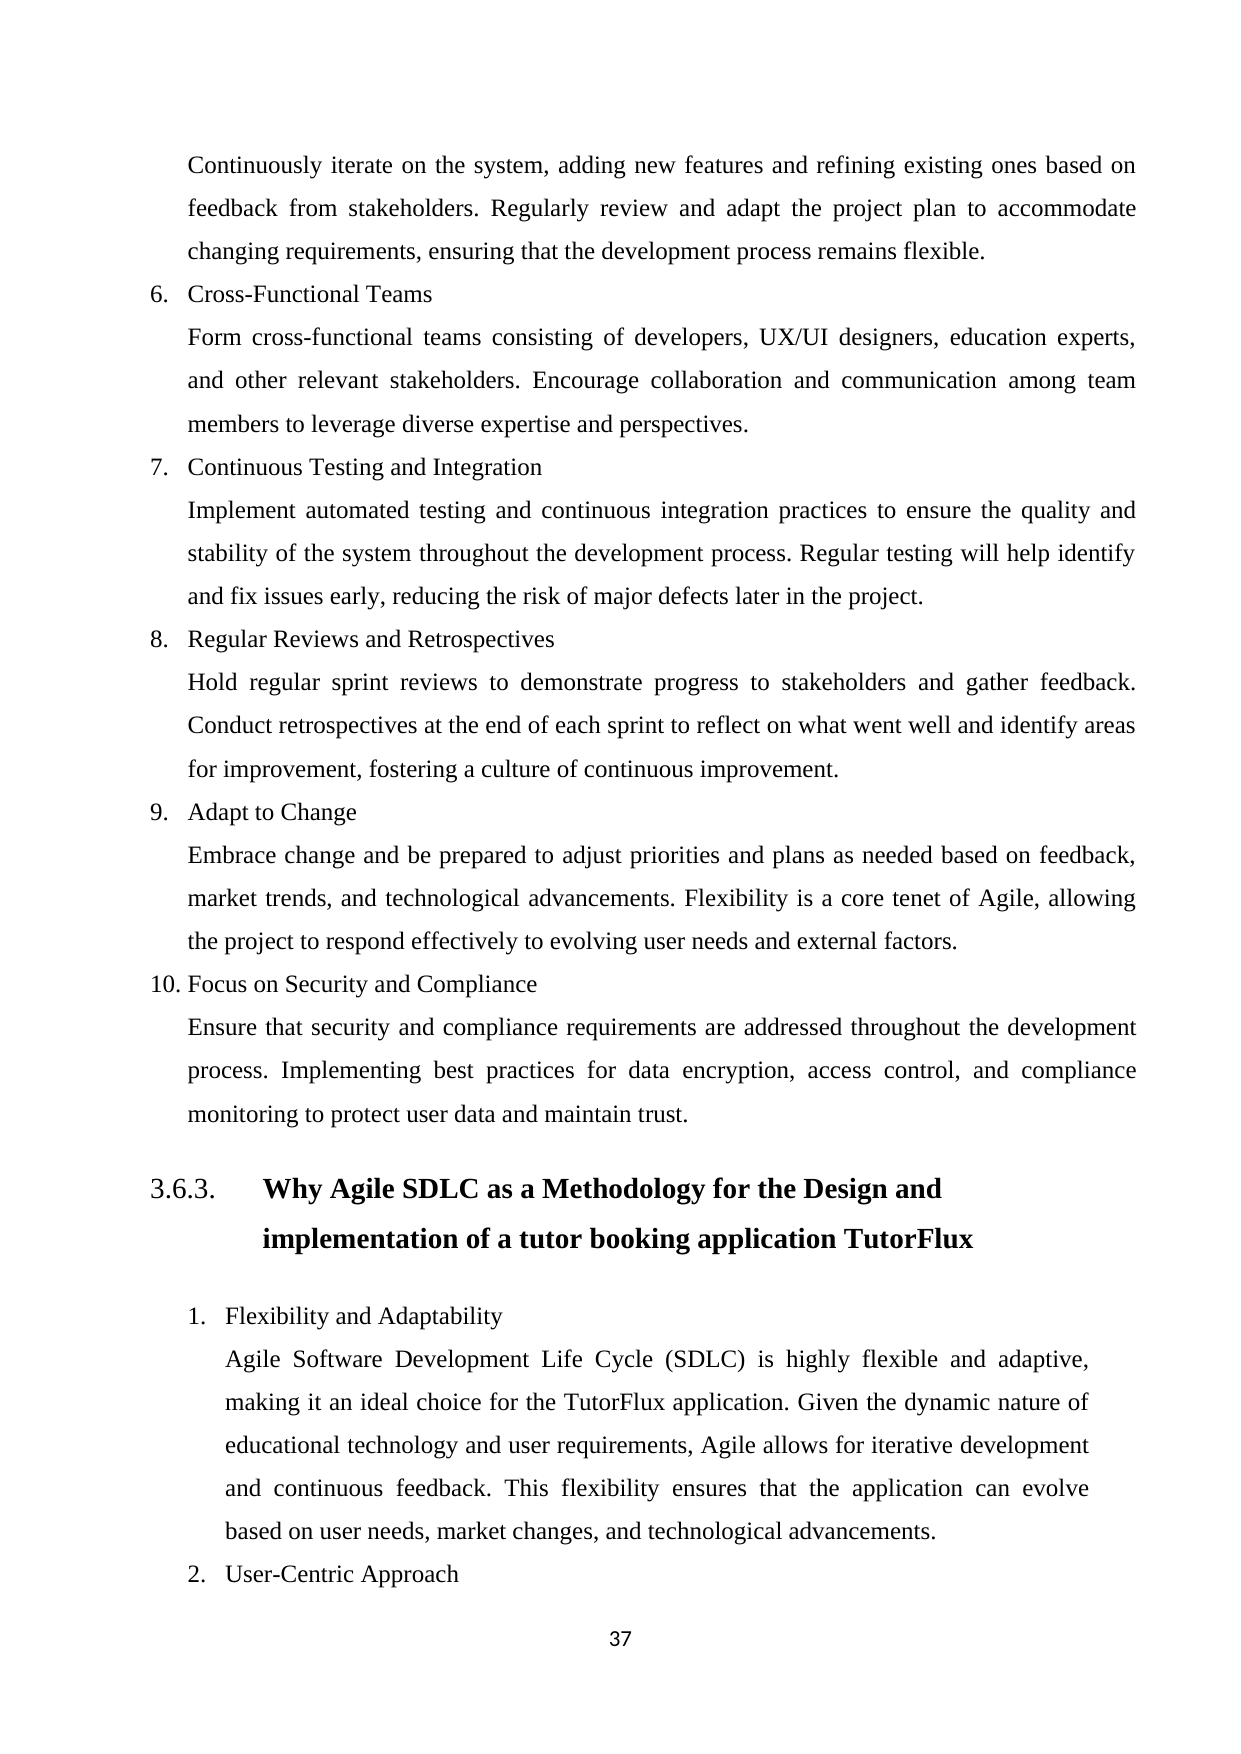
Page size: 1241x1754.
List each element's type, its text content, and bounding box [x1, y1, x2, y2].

subtitle Why Agile SDLC as a Methodology for the Design and implementation of a tutor booking application TutorFlux [150, 1171, 1090, 1255]
list Continuous Testing and Integration [150, 452, 1137, 481]
list Continuously iterate on the system, adding new features and refining existing ones based on feedback from stakeholders. Regularly review and adapt the project plan to accommodate changing requirements, ensuring that the development process remains flexible. [187, 150, 1137, 265]
list Adapt to Change [150, 797, 1137, 826]
list Form cross-functional teams consisting of developers, UX/UI designers, education experts, and other relevant stakeholders. Encourage collaboration and communication among team members to leverage diverse expertise and perspectives. [187, 322, 1137, 437]
list Regular Reviews and Retrospectives [150, 624, 1137, 653]
list Hold regular sprint reviews to demonstrate progress to stakeholders and gather feedback. Conduct retrospectives at the end of each sprint to reflect on what went well and identify areas for improvement, fostering a culture of continuous improvement. [187, 667, 1137, 782]
list User-Centric Approach [187, 1559, 1090, 1588]
list Implement automated testing and continuous integration practices to ensure the quality and stability of the system throughout the development process. Regular testing will help identify and fix issues early, reducing the risk of major defects later in the project. [187, 495, 1137, 610]
list Focus on Security and Compliance [150, 969, 1137, 998]
list Embrace change and be prepared to adjust priorities and plans as needed based on feedback, market trends, and technological advancements. Flexibility is a core tenet of Agile, allowing the project to respond effectively to evolving user needs and external factors. [187, 840, 1137, 955]
list Flexibility and Adaptability [187, 1301, 1090, 1329]
list Ensure that security and compliance requirements are addressed throughout the development process. Implementing best practices for data encryption, access control, and compliance monitoring to protect user data and maintain trust. [187, 1012, 1137, 1127]
list Cross-Functional Teams [150, 279, 1137, 308]
list Agile Software Development Life Cycle (SDLC) is highly flexible and adaptive, making it an ideal choice for the TutorFlux application. Given the dynamic nature of educational technology and user requirements, Agile allows for iterative development and continuous feedback. This flexibility ensures that the application can evolve based on user needs, market changes, and technological advancements. [225, 1344, 1090, 1545]
